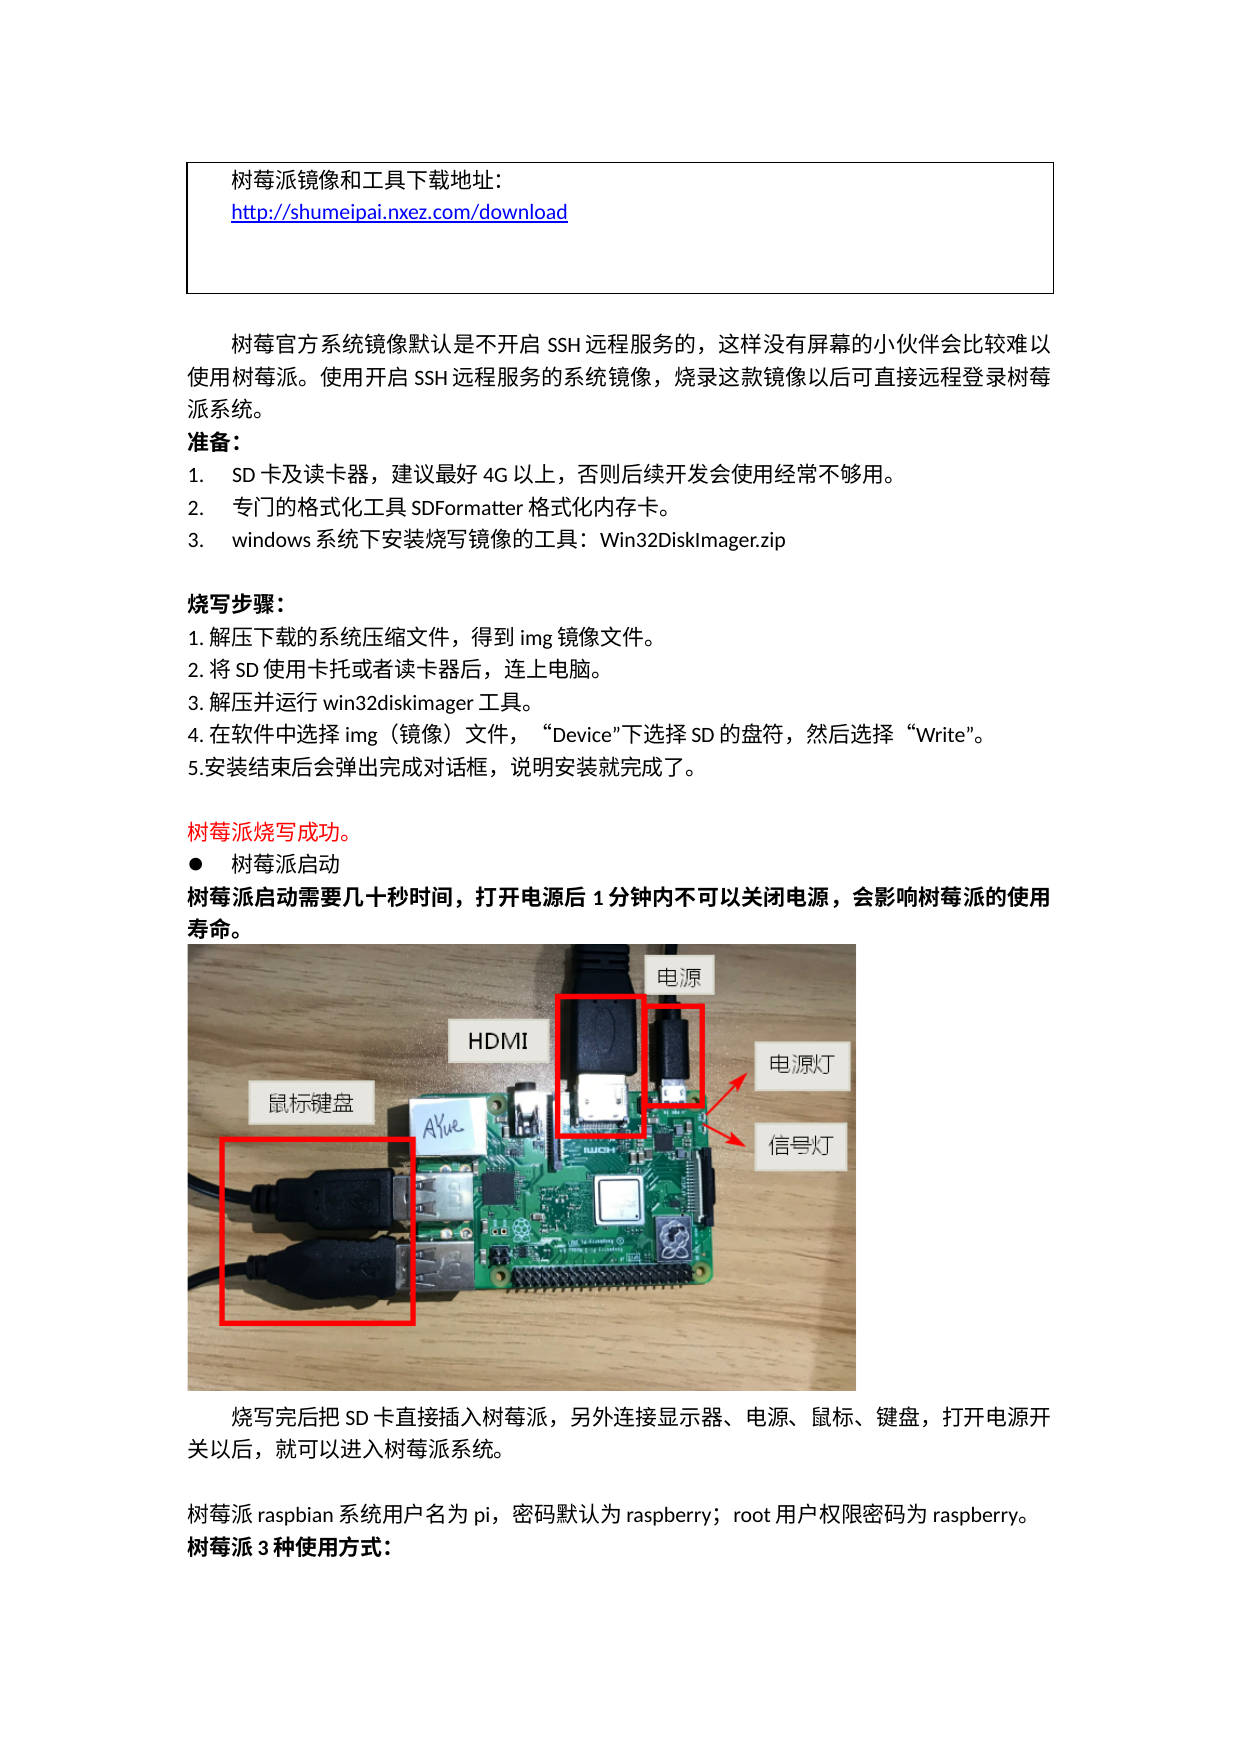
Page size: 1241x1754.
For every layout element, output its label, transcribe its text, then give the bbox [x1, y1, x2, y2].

text http://shumeipai.nxez.com/download [188, 196, 1053, 228]
text 树莓派镜像和工具下载地址： [188, 163, 1053, 196]
text 1. 解压下载的系统压缩文件，得到img镜像文件。 [187, 619, 1053, 652]
list 树莓派启动 [187, 847, 1053, 879]
text 树莓派启动需要几十秒时间，打开电源后1分钟内不可以关闭电源，会影响树莓派的使用寿命。 [187, 879, 1053, 944]
text 准备： [187, 424, 1053, 457]
list SD卡及读卡器，建议最好4G以上，否则后续开发会使用经常不够用。 [187, 457, 1053, 489]
text 3. 解压并运行win32diskimager工具。 [187, 684, 1053, 717]
picture [187, 944, 869, 1391]
text 烧写步骤： [187, 587, 1053, 619]
text 树莓官方系统镜像默认是不开启SSH远程服务的，这样没有屏幕的小伙伴会比较难以使用树莓派。使用开启SSH远程服务的系统镜像，烧录这款镜像以后可直接远程登录树莓派系统。 [187, 327, 1053, 424]
list windows系统下安装烧写镜像的工具：Win32DiskImager.zip [187, 522, 1053, 554]
text 5.安装结束后会弹出完成对话框，说明安装就完成了。 [187, 749, 1053, 782]
text 4. 在软件中选择img（镜像）文件，“Device”下选择SD的盘符，然后选择“Write”。 [187, 717, 1053, 749]
text 树莓派3种使用方式： [187, 1529, 1053, 1562]
text 2. 将SD使用卡托或者读卡器后，连上电脑。 [187, 652, 1053, 684]
text 树莓派raspbian系统用户名为pi，密码默认为raspberry；root用户权限密码为raspberry。 [187, 1497, 1053, 1529]
text 树莓派烧写成功。 [187, 814, 1053, 847]
text 烧写完后把SD卡直接插入树莓派，另外连接显示器、电源、鼠标、键盘，打开电源开关以后，就可以进入树莓派系统。 [187, 1399, 1053, 1464]
list 专门的格式化工具SDFormatter格式化内存卡。 [187, 489, 1053, 522]
